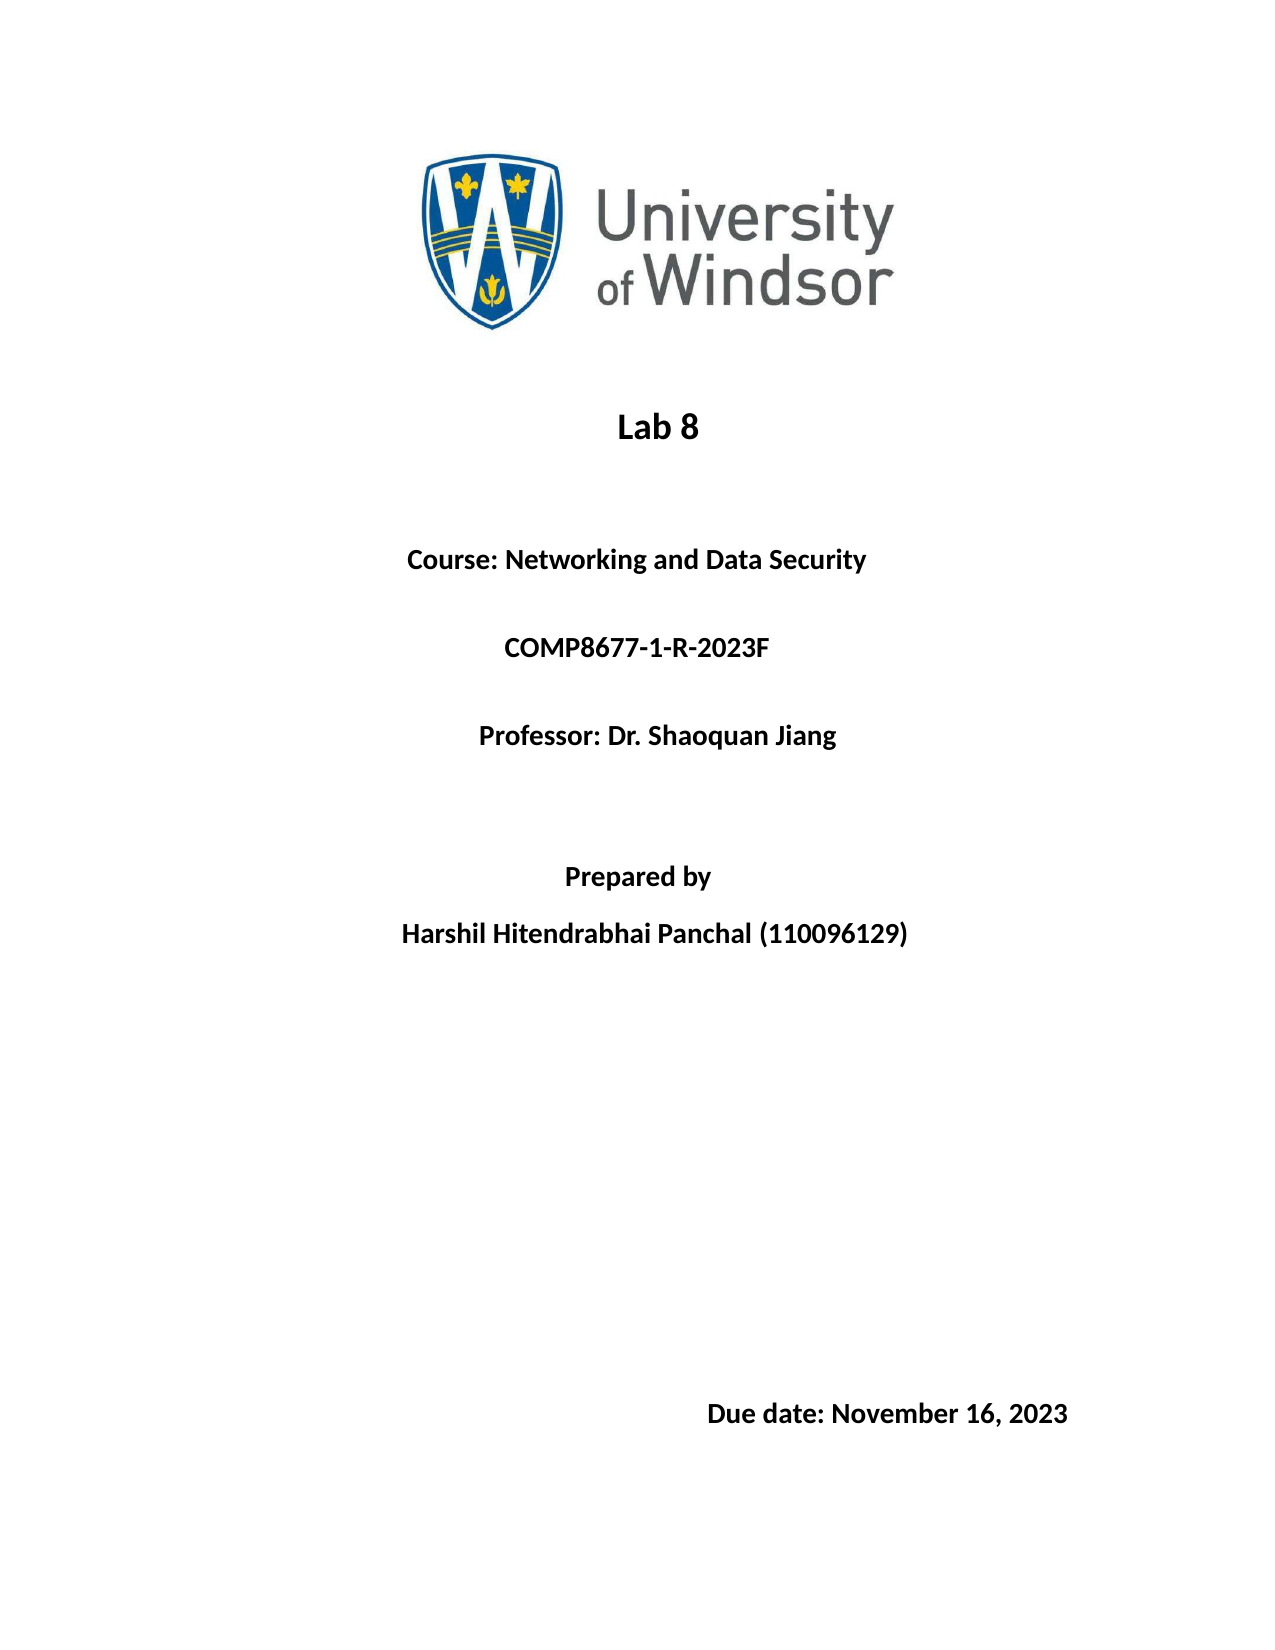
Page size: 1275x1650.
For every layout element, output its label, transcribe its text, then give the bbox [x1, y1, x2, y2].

text Prepared by [197, 858, 974, 893]
text COMP8677-1-R-2023F [225, 629, 974, 665]
text Harshil Hitendrabhai Panchal (110096129) [197, 916, 974, 951]
text Lab 8 [197, 403, 974, 449]
picture [416, 150, 897, 339]
text Due date: November 16, 2023 [650, 1395, 1125, 1431]
text Course: Networking and Data Security [300, 541, 974, 577]
text Professor: Dr. Shaoquan Jiang [197, 717, 974, 753]
